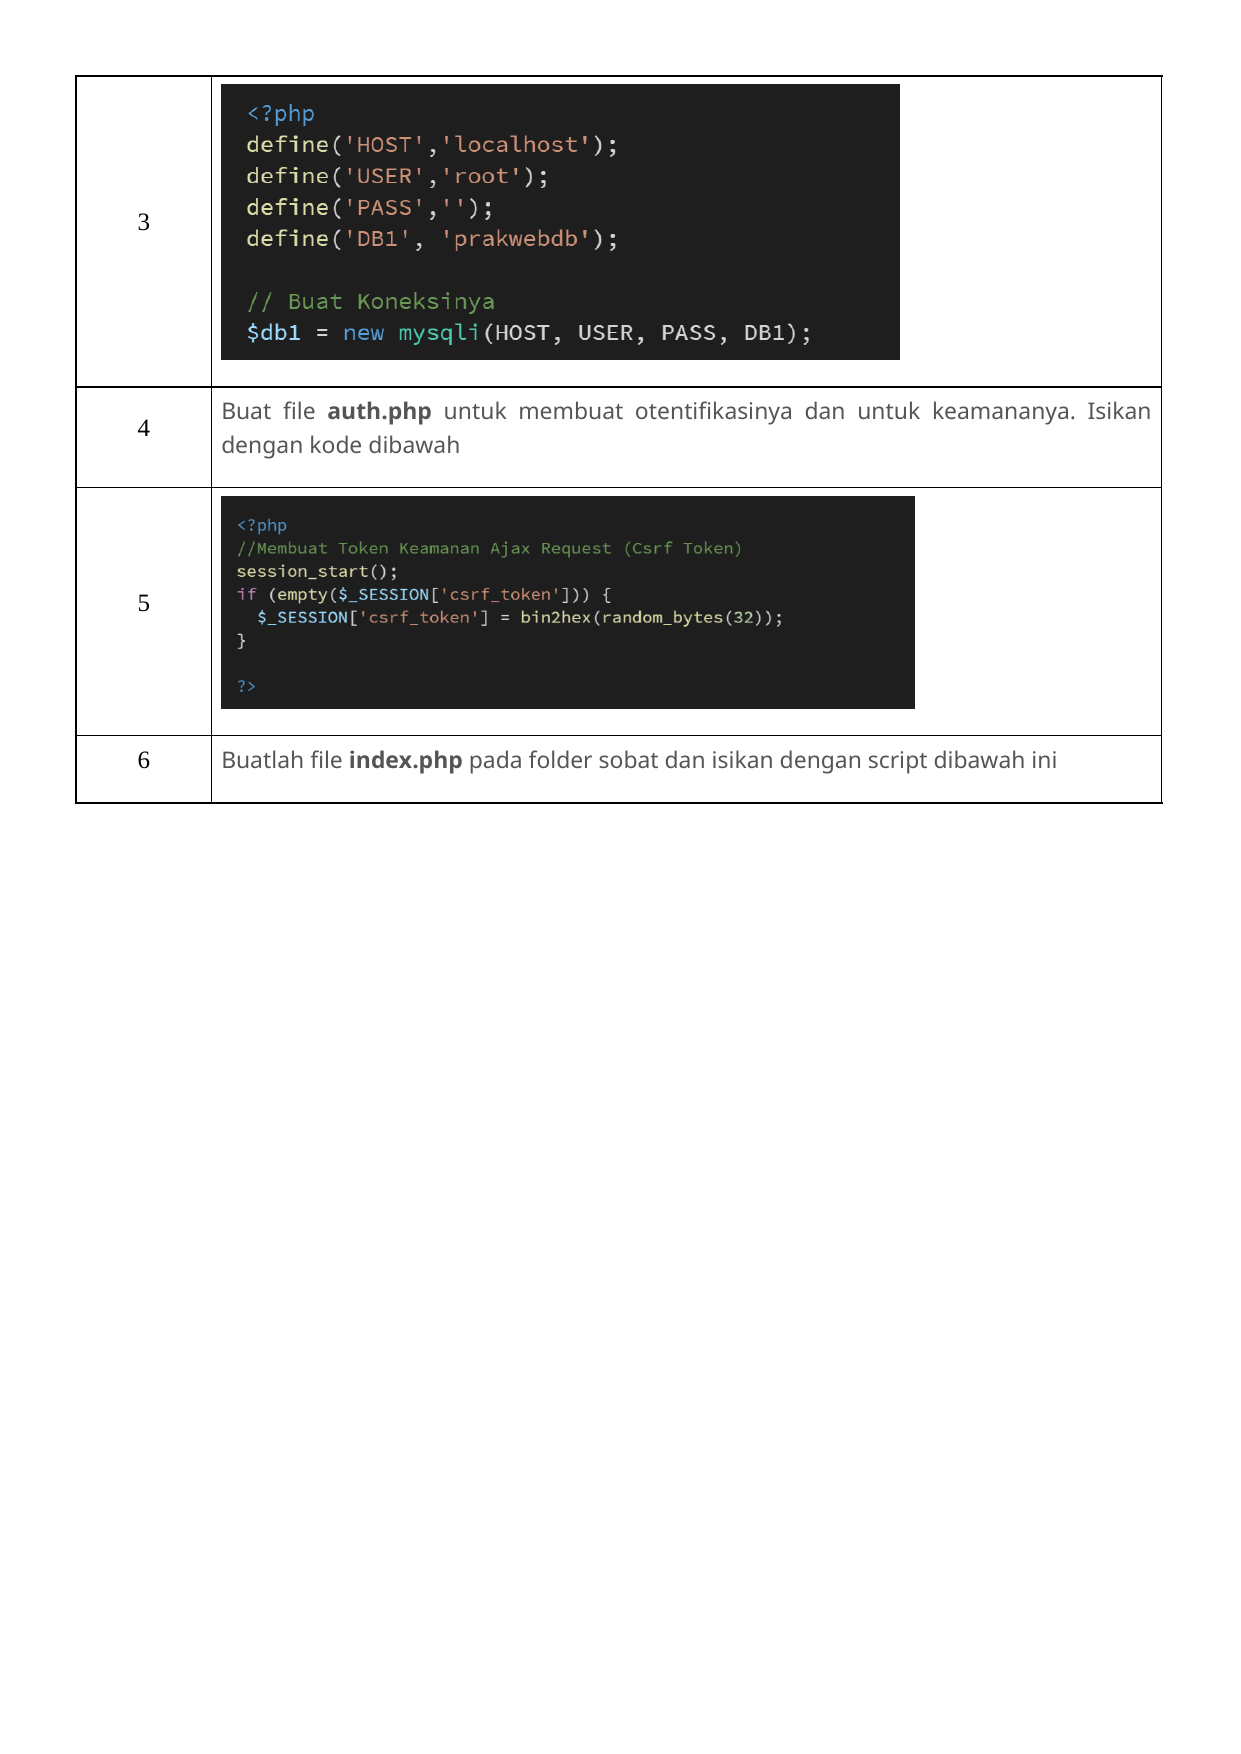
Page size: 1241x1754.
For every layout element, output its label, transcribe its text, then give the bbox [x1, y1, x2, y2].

table_cell 3 [77, 77, 211, 386]
table_cell [212, 488, 1161, 735]
table_cell 5 [77, 488, 211, 735]
table_cell [212, 77, 1161, 386]
table_cell 4 [77, 388, 211, 487]
picture [221, 84, 900, 360]
table_cell Buat file auth.php untuk membuat otentifikasinya dan untuk keamananya. Isikan dengan kode dibawah [212, 388, 1161, 487]
table_cell Buatlah file index.php pada folder sobat dan isikan dengan script dibawah ini [212, 736, 1161, 802]
table_cell 6 [77, 736, 211, 802]
picture [221, 496, 915, 709]
